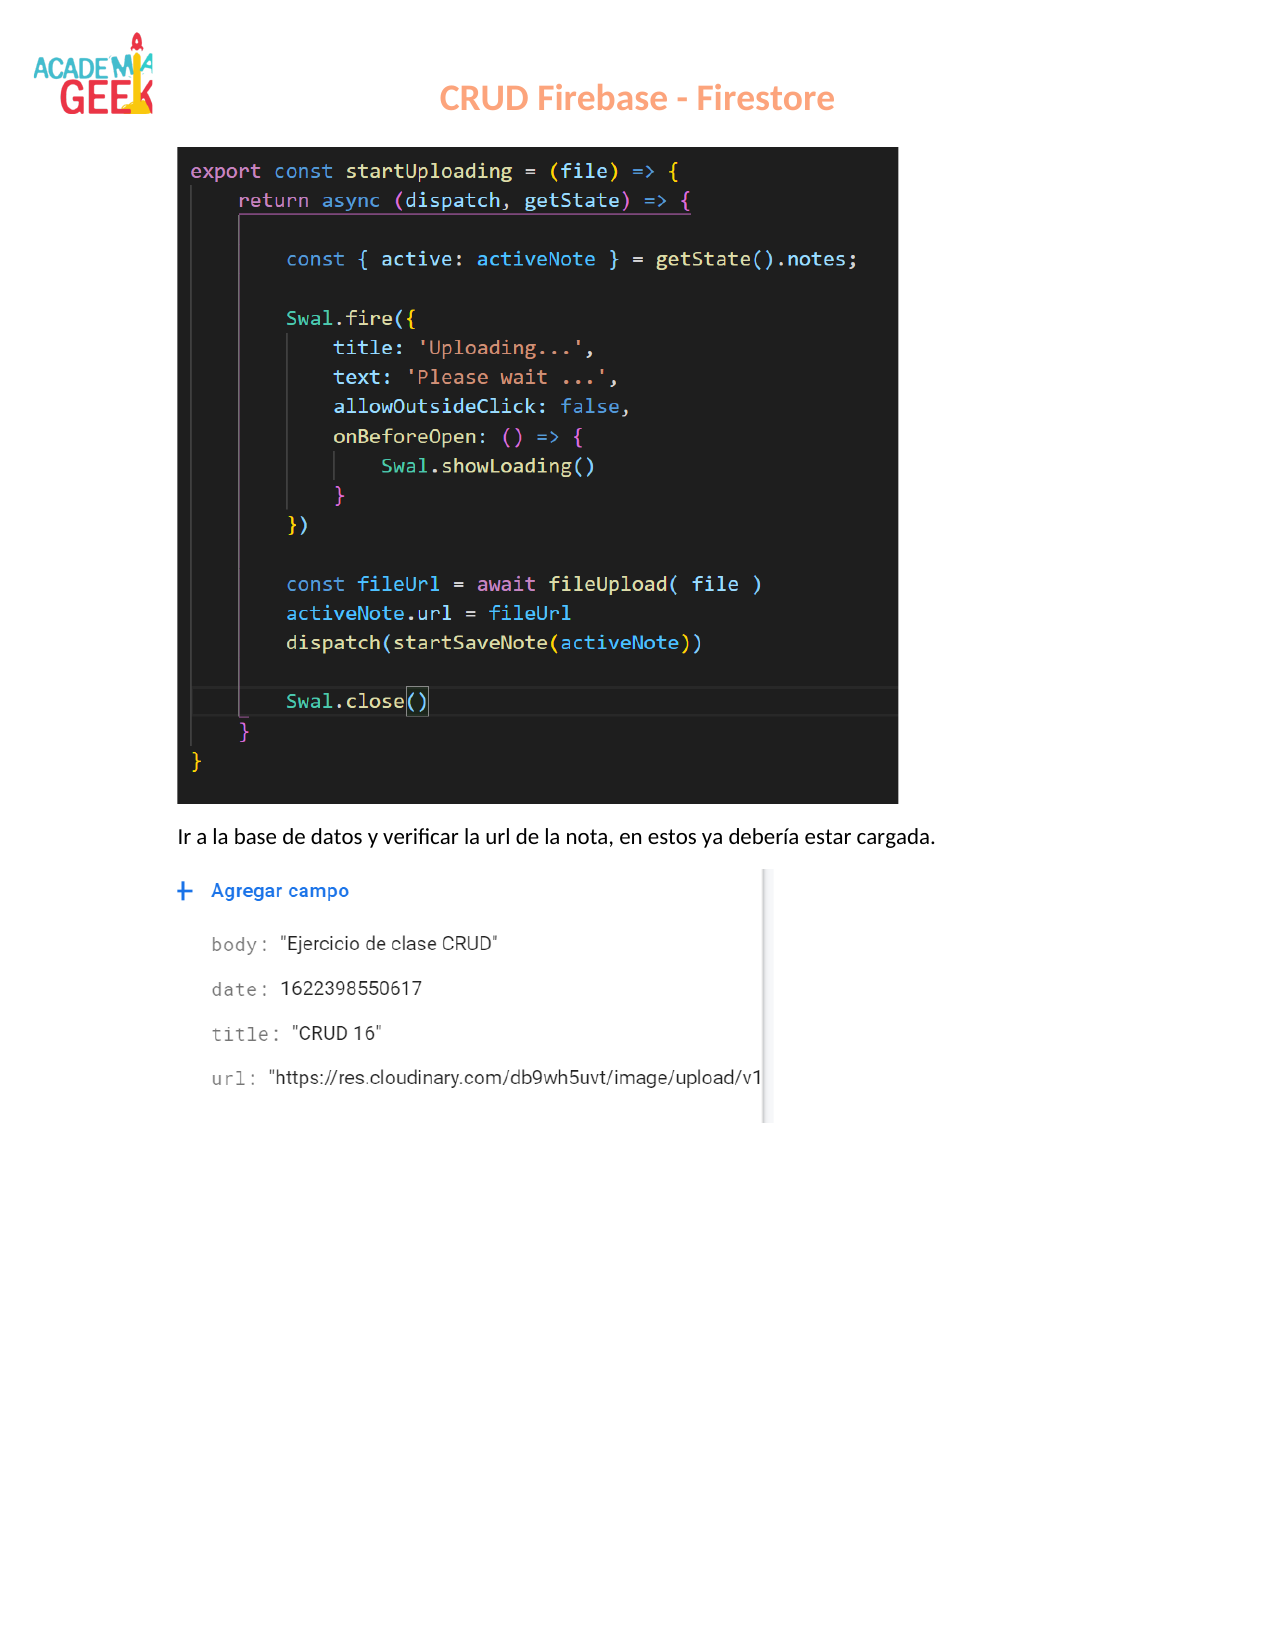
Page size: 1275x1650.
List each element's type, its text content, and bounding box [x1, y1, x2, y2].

text Ir a la base de datos y verificar la url de la nota, en estos ya debería estar cargada. [177, 822, 1098, 850]
picture [33, 32, 153, 114]
picture [177, 869, 774, 1123]
picture [177, 147, 899, 804]
